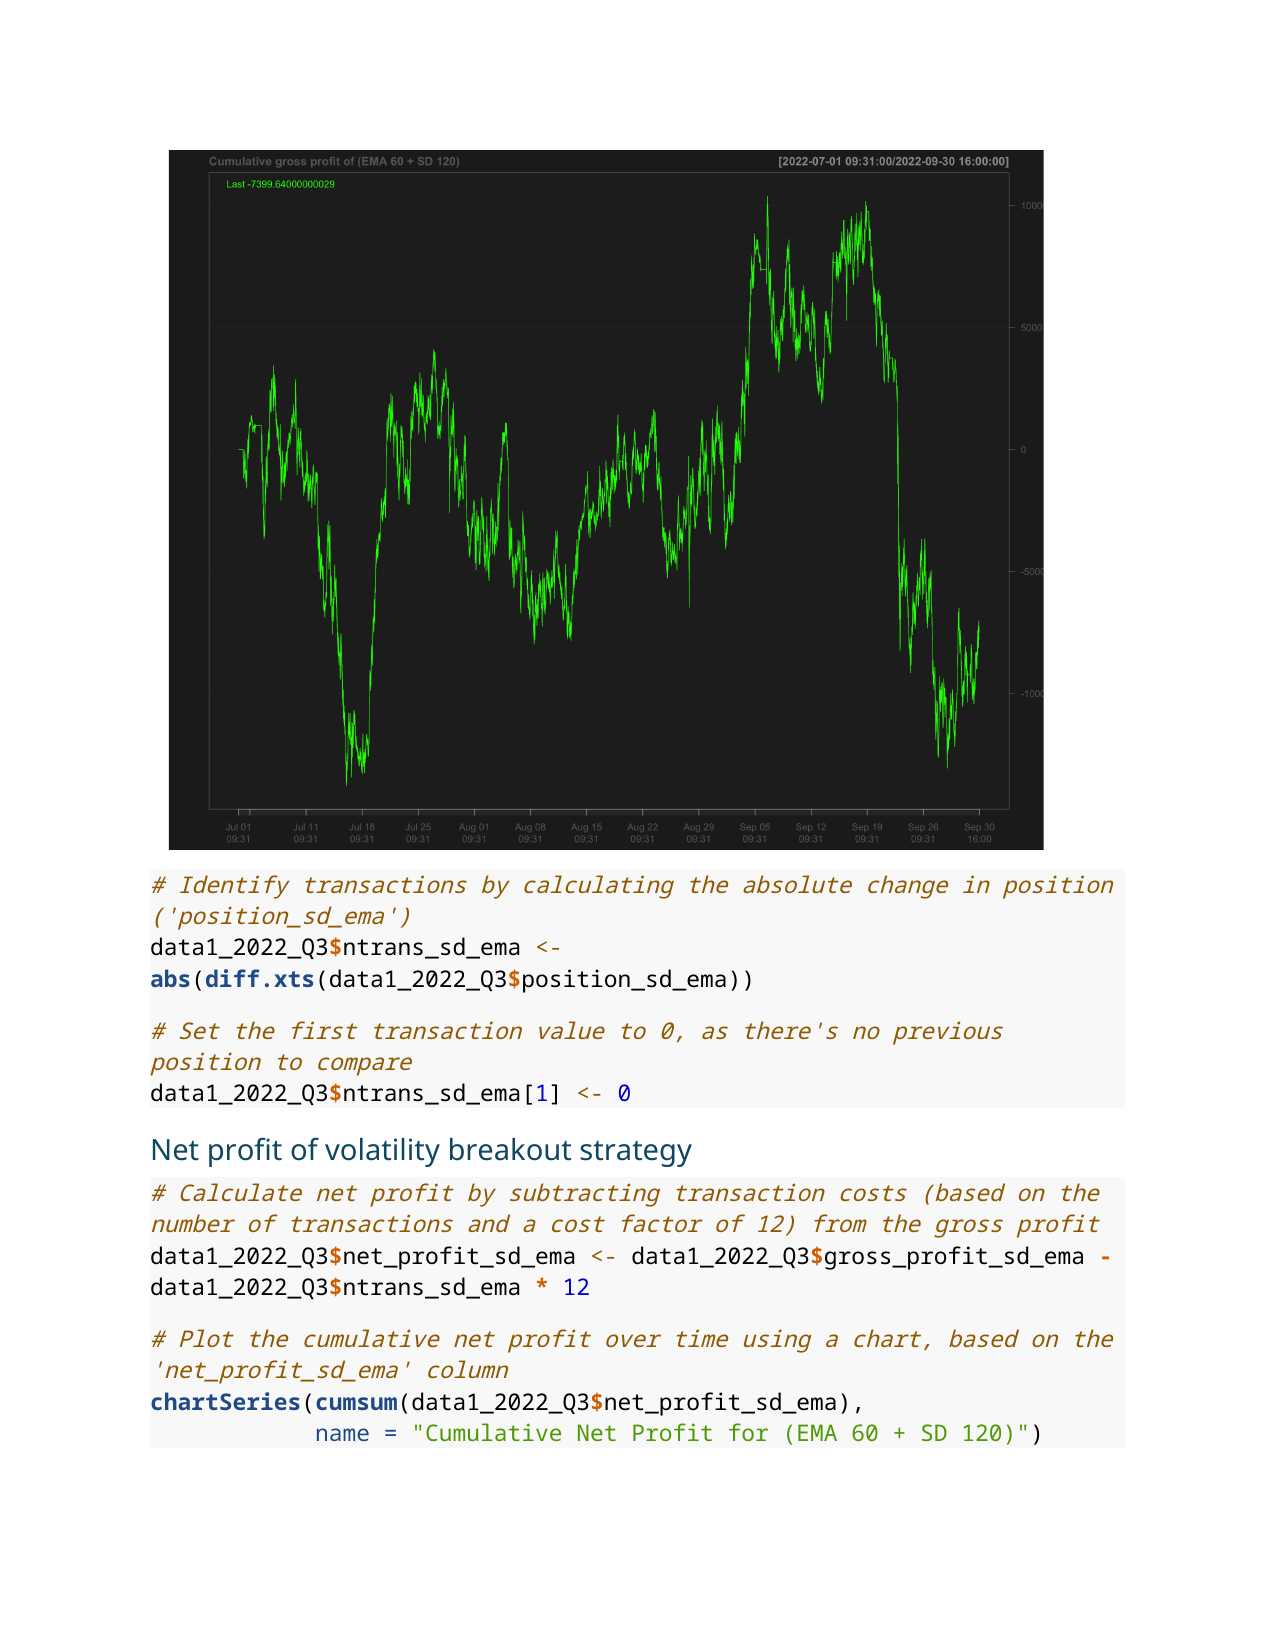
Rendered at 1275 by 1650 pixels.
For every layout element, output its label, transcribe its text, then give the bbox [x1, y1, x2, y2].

picture [168, 150, 1044, 850]
text # Set the first transaction value to 0, as there's no previous position to compare data1_2022_Q3$ntrans_sd_ema[1] <- 0 [150, 1014, 1125, 1108]
text # Identify transactions by calculating the absolute change in position ('position_sd_ema') data1_2022_Q3$ntrans_sd_ema <- abs(diff.xts(data1_2022_Q3$position_sd_ema)) [150, 869, 1125, 994]
text # Plot the cumulative net profit over time using a chart, based on the 'net_profit_sd_ema' column chartSeries(cumsum(data1_2022_Q3$net_profit_sd_ema), name = "Cumulative Net Profit for (EMA 60 + SD 120)") [507, 1323, 1125, 1448]
text # Calculate net profit by subtracting transaction costs (based on the number of transactions and a cost factor of 12) from the gross profit data1_2022_Q3$net_profit_sd_ema <- data1_2022_Q3$gross_profit_sd_ema - data1_2022_Q3$ntrans_sd_ema * 12 [150, 1177, 1125, 1302]
subtitle Net profit of volatility breakout strategy [150, 1129, 1125, 1169]
